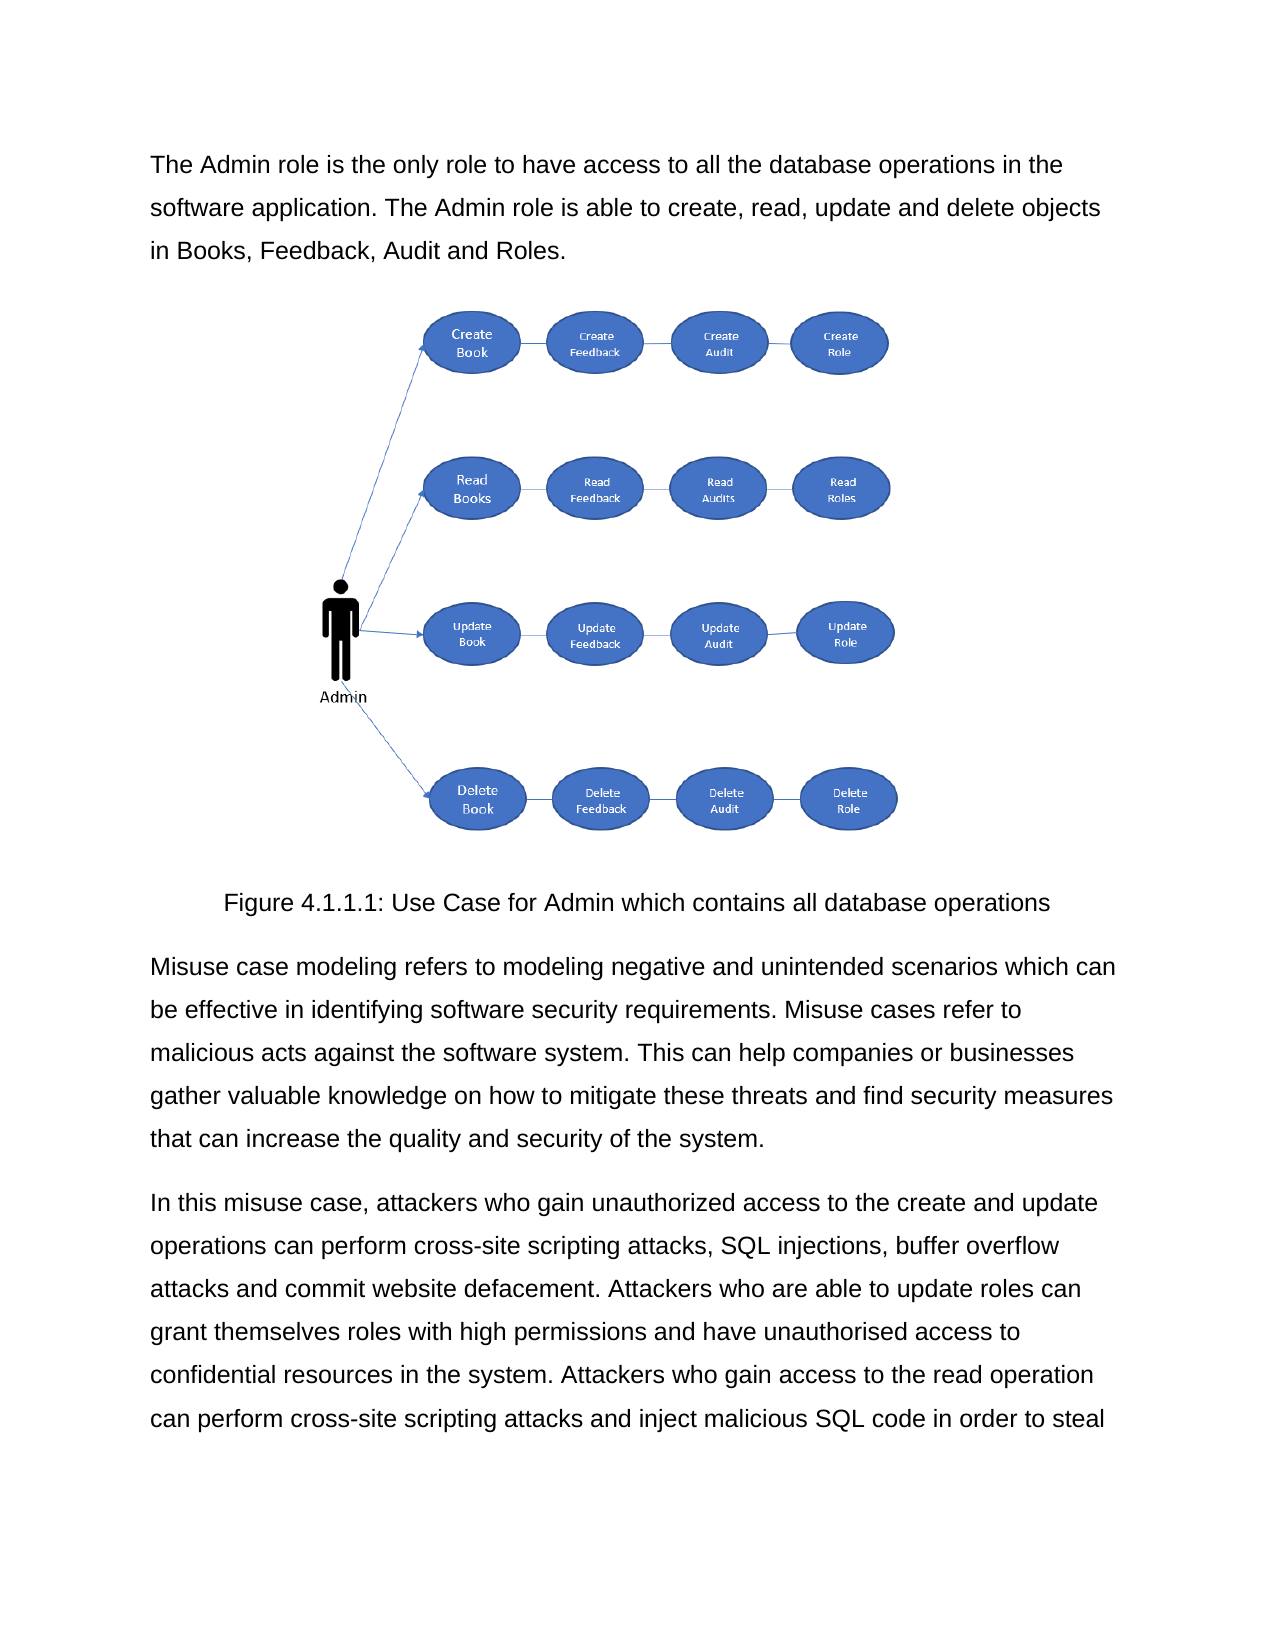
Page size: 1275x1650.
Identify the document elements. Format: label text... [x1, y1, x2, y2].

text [150, 1188, 1125, 1432]
text Misuse case modeling refers to modeling negative and unintended scenarios which can be effective in identifying software security requirements. Misuse cases refer to malicious acts against the software system. This can help companies or businesses gather valuable knowledge on how to mitigate these threats and find security measures that can increase the quality and security of the system. [150, 952, 1125, 1153]
text The Admin role is the only role to have access to all the database operations in the software application. The Admin role is able to create, read, update and delete objects in Books, Feedback, Audit and Roles. [150, 150, 1125, 265]
picture [300, 300, 924, 853]
text Figure 4.1.1.1: Use Case for Admin which contains all database operations [150, 888, 1125, 916]
